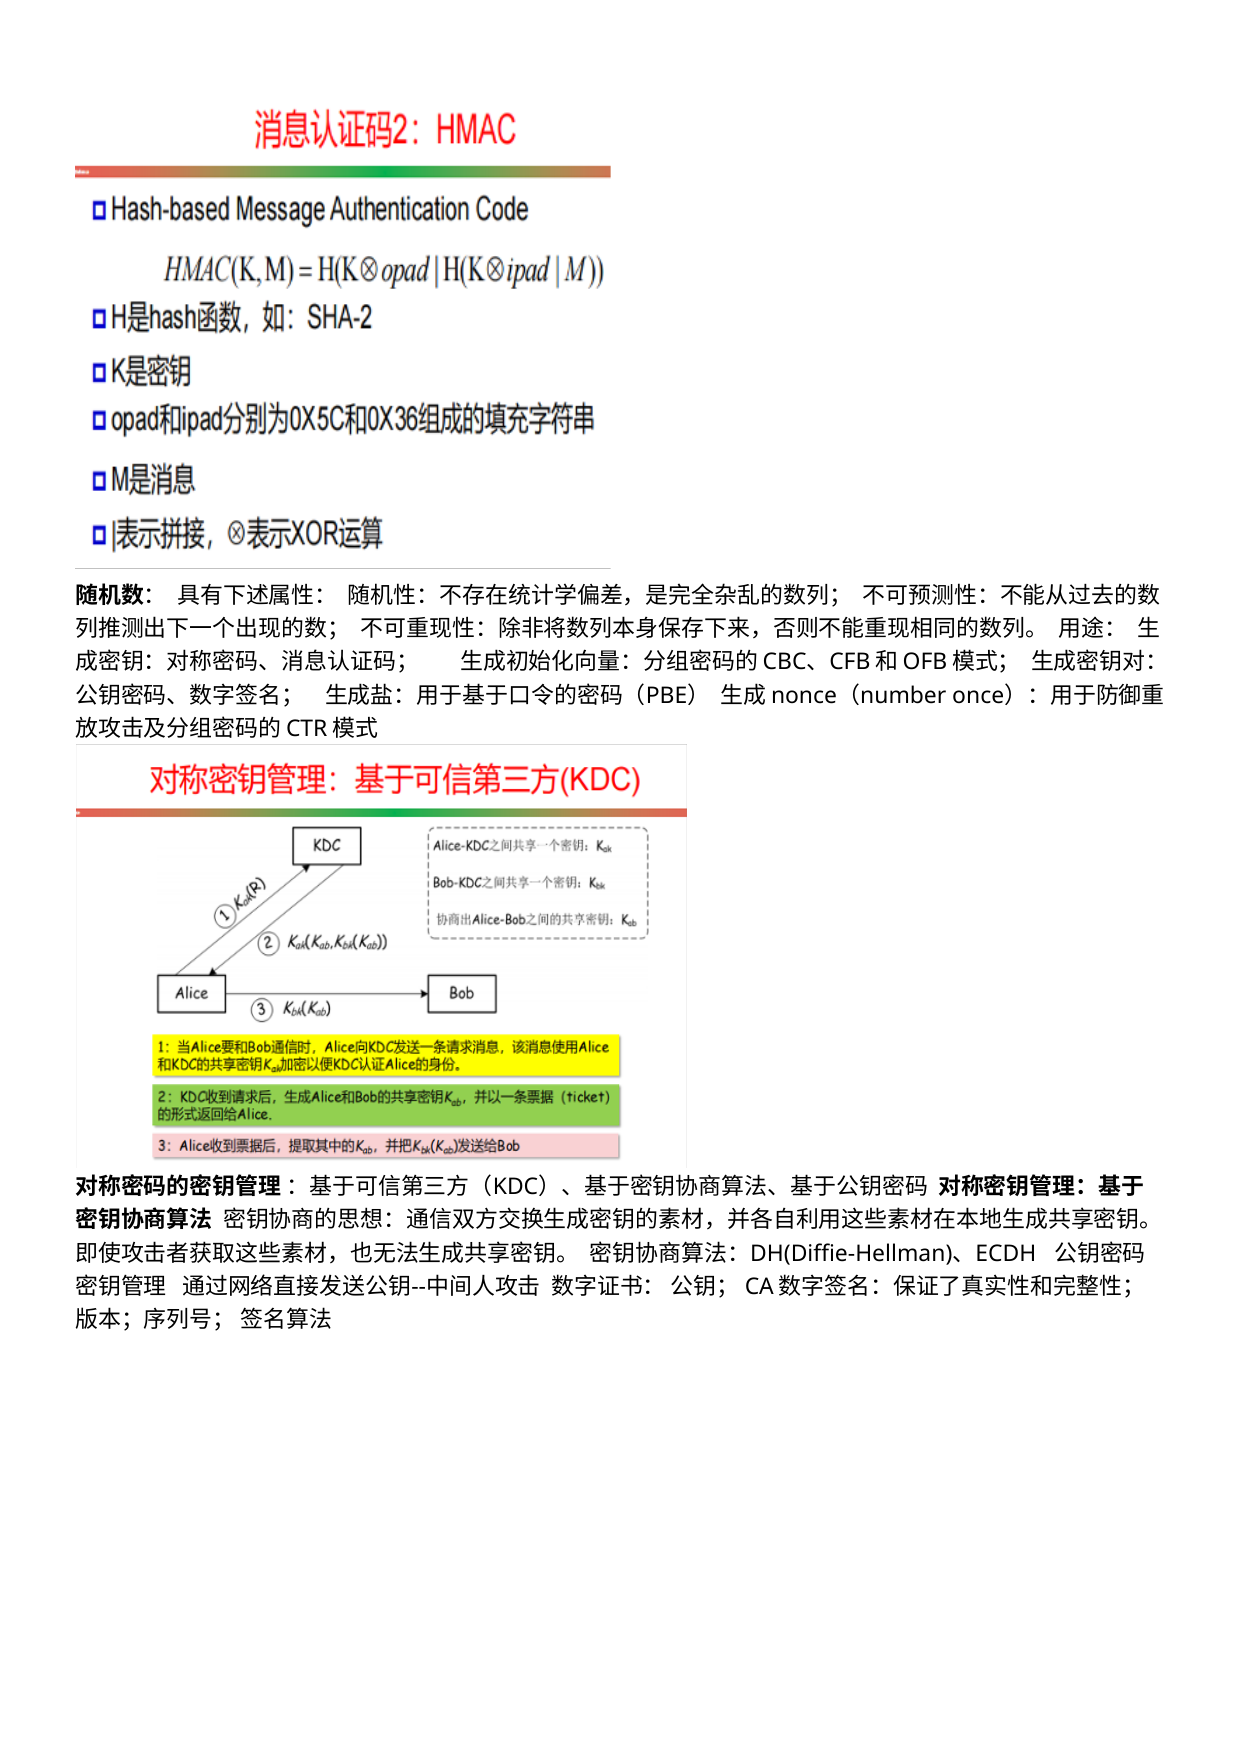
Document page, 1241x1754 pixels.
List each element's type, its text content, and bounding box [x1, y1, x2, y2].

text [75, 105, 1165, 577]
text 对称密码的密钥管理 ：基于可信第三方（KDC）、基于密钥协商算法、基于公钥密码 对称密钥管理：基于密钥协商算法 密钥协商的思想：通信双方交换生成密钥的素材，并各自利用这些素材在本地生成共享密钥。即使攻击者获取这些素材，也无法生成共享密钥。 密钥协商算法：DH(Diffie-Hellman)、ECDH 公钥密码密钥管理 通过网络直接发送公钥--中间人攻击 数字证书： 公钥； CA数字签名：保证了真实性和完整性；版本；序列号； 签名算法 [75, 1168, 1165, 1334]
picture [75, 104, 611, 570]
picture [75, 743, 688, 1168]
text 随机数： 具有下述属性： 随机性：不存在统计学偏差，是完全杂乱的数列； 不可预测性：不能从过去的数列推测出下一个出现的数； 不可重现性：除非将数列本身保存下来，否则不能重现相同的数列。 用途： 生成密钥：对称密码、消息认证码； 生成初始化向量：分组密码的CBC、CFB和OFB模式； 生成密钥对：公钥密码、数字签名； 生成盐：用于基于口令的密码（PBE） 生成nonce（number once）：用于防御重放攻击及分组密码的CTR模式 [75, 577, 1165, 743]
